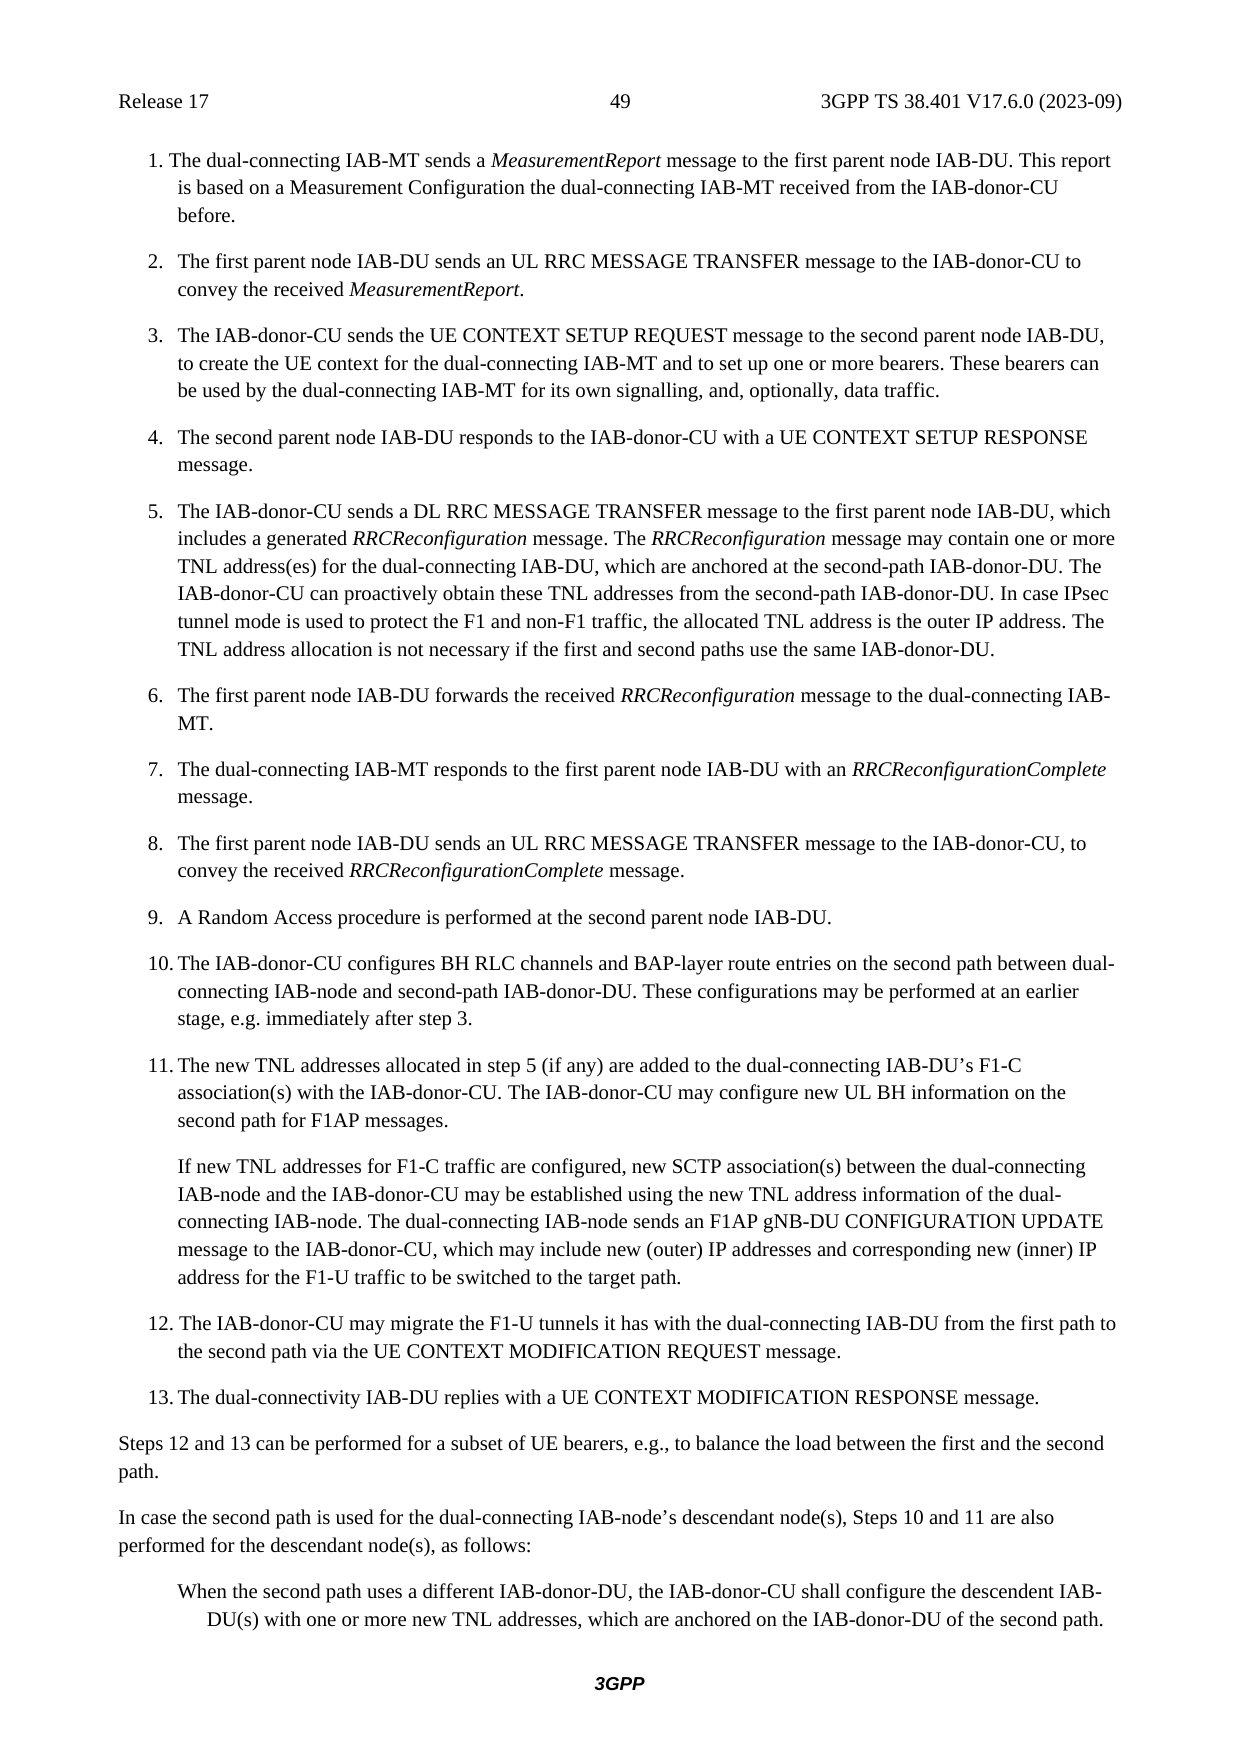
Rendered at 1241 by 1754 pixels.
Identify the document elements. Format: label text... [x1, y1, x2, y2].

text 12. The IAB-donor-CU may migrate the F1-U tunnels it has with the dual-connecting IAB-DU from the first path to the second path via the UE CONTEXT MODIFICATION REQUEST message. [148, 1311, 1122, 1363]
text If new TNL addresses for F1-C traffic are configured, new SCTP association(s) between the dual-connecting IAB-node and the IAB-donor-CU may be established using the new TNL address information of the dual-connecting IAB-node. The dual-connecting IAB-node sends an F1AP gNB-DU CONFIGURATION UPDATE message to the IAB-donor-CU, which may include new (outer) IP addresses and corresponding new (inner) IP address for the F1-U traffic to be switched to the target path. [148, 1154, 1122, 1289]
text When the second path uses a different IAB-donor-DU, the IAB-donor-CU shall configure the descendent IAB-DU(s) with one or more new TNL addresses, which are anchored on the IAB-donor-DU of the second path. [177, 1579, 1122, 1631]
text 1. The dual-connecting IAB-MT sends a MeasurementReport message to the first parent node IAB-DU. This report is based on a Measurement Configuration the dual-connecting IAB-MT received from the IAB-donor-CU before. [148, 147, 1122, 227]
text 5. The IAB-donor-CU sends a DL RRC MESSAGE TRANSFER message to the first parent node IAB-DU, which includes a generated RRCReconfiguration message. The RRCReconfiguration message may contain one or more TNL address(es) for the dual-connecting IAB-DU, which are anchored at the second-path IAB-donor-DU. The IAB-donor-CU can proactively obtain these TNL addresses from the second-path IAB-donor-DU. In case IPsec tunnel mode is used to protect the F1 and non-F1 traffic, the allocated TNL address is the outer IP address. The TNL address allocation is not necessary if the first and second paths use the same IAB-donor-DU. [148, 498, 1122, 661]
text 4. The second parent node IAB-DU responds to the IAB-donor-CU with a UE CONTEXT SETUP RESPONSE message. [148, 424, 1122, 476]
text Steps 12 and 13 can be performed for a subset of UE bearers, e.g., to balance the load between the first and the second path. [118, 1431, 1122, 1483]
text In case the second path is used for the dual-connecting IAB-node’s descendant node(s), Steps 10 and 11 are also performed for the descendant node(s), as follows: [118, 1505, 1122, 1557]
text 10. The IAB-donor-CU configures BH RLC channels and BAP-layer route entries on the second path between dual-connecting IAB-node and second-path IAB-donor-DU. These configurations may be performed at an earlier stage, e.g. immediately after step 3. [148, 951, 1122, 1030]
text 8. The first parent node IAB-DU sends an UL RRC MESSAGE TRANSFER message to the IAB-donor-CU, to convey the received RRCReconfigurationComplete message. [148, 831, 1122, 882]
text 6. The first parent node IAB-DU forwards the received RRCReconfiguration message to the dual-connecting IAB-MT. [148, 683, 1122, 734]
text 11. The new TNL addresses allocated in step 5 (if any) are added to the dual-connecting IAB-DU’s F1-C association(s) with the IAB-donor-CU. The IAB-donor-CU may configure new UL BH information on the second path for F1AP messages. [148, 1053, 1122, 1132]
text 2. The first parent node IAB-DU sends an UL RRC MESSAGE TRANSFER message to the IAB-donor-CU to convey the received MeasurementReport. [148, 249, 1122, 301]
text 3. The IAB-donor-CU sends the UE CONTEXT SETUP REQUEST message to the second parent node IAB-DU, to create the UE context for the dual-connecting IAB-MT and to set up one or more bearers. These bearers can be used by the dual-connecting IAB-MT for its own signalling, and, optionally, data traffic. [148, 323, 1122, 402]
text 9. A Random Access procedure is performed at the second parent node IAB-DU. [148, 905, 1122, 929]
text 7. The dual-connecting IAB-MT responds to the first parent node IAB-DU with an RRCReconfigurationComplete message. [148, 757, 1122, 808]
text 13. The dual-connectivity IAB-DU replies with a UE CONTEXT MODIFICATION RESPONSE message. [148, 1385, 1122, 1409]
